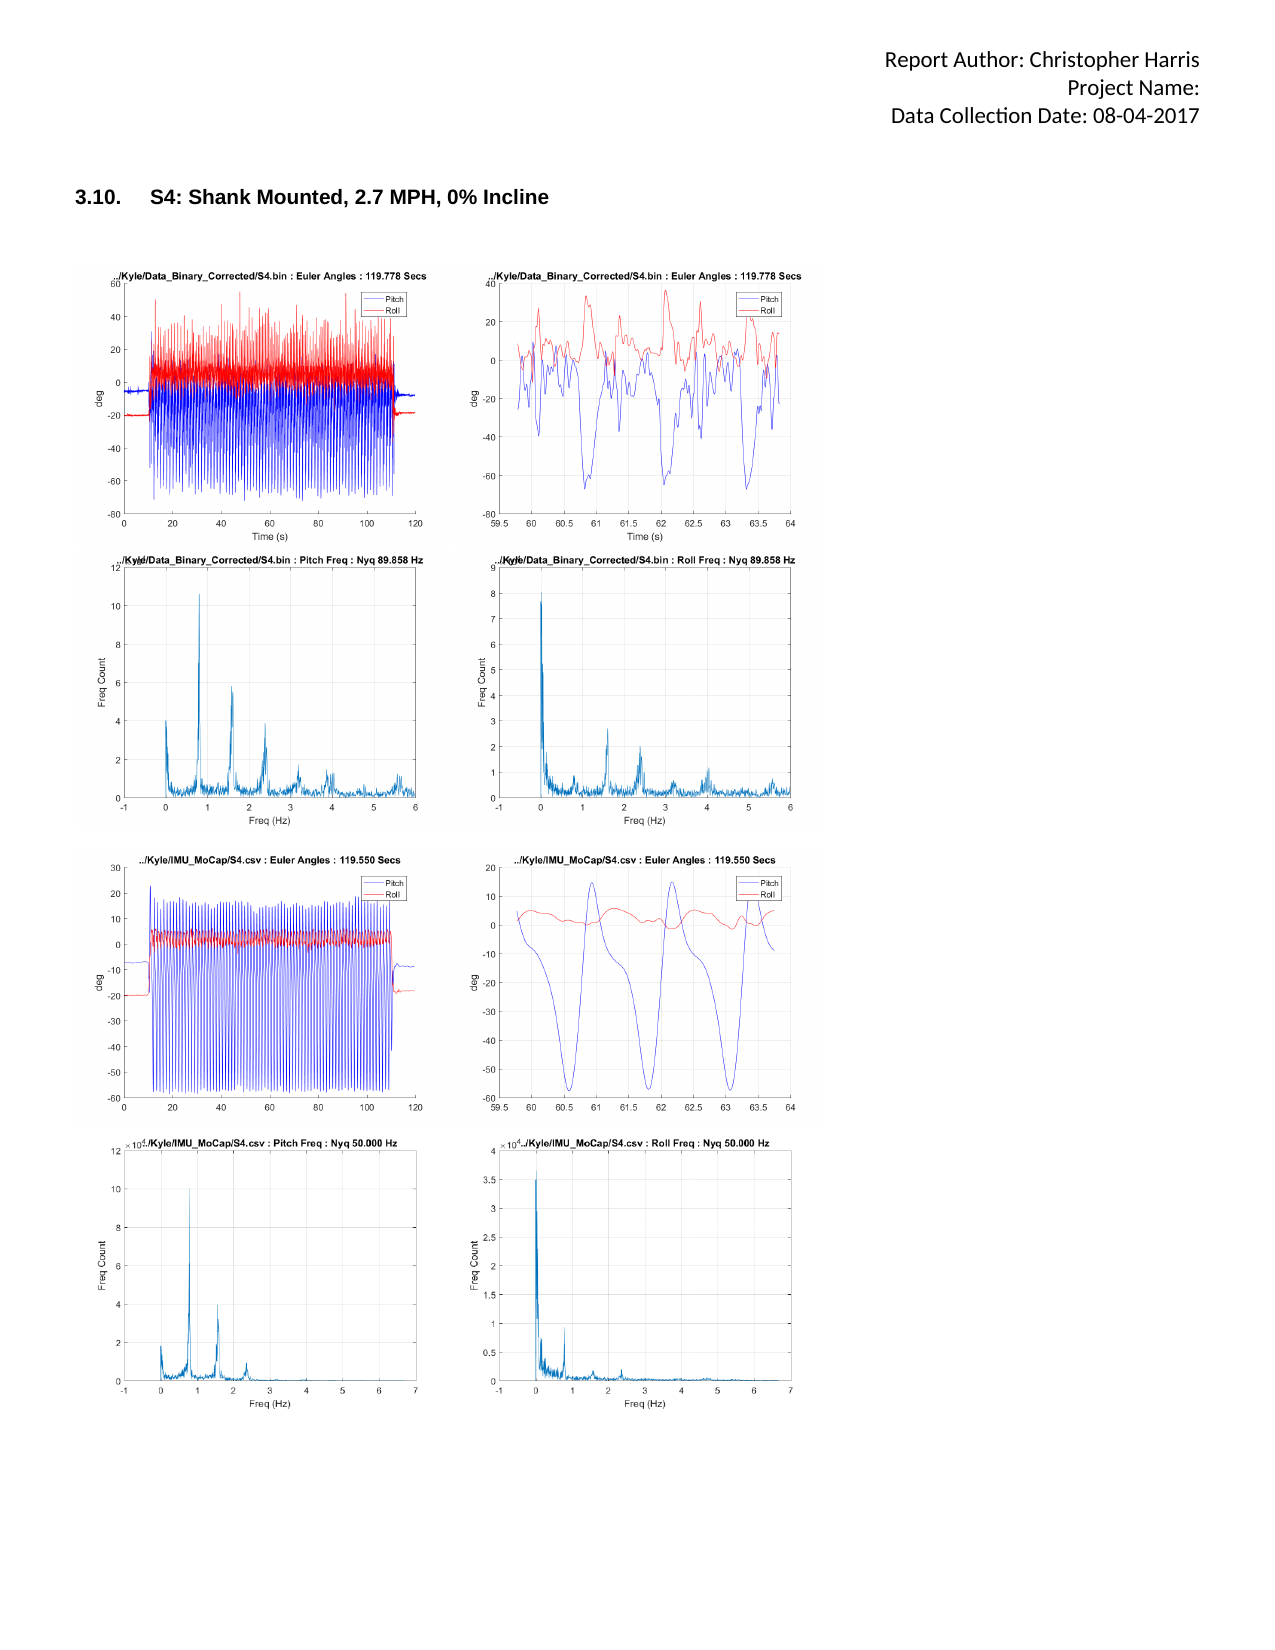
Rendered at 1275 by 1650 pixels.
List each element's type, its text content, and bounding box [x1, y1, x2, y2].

list S4: Shank Mounted, 2.7 MPH, 0% Incline [75, 185, 1200, 209]
picture [75, 846, 826, 1128]
picture [75, 546, 826, 828]
picture [75, 262, 826, 544]
picture [75, 1130, 826, 1411]
